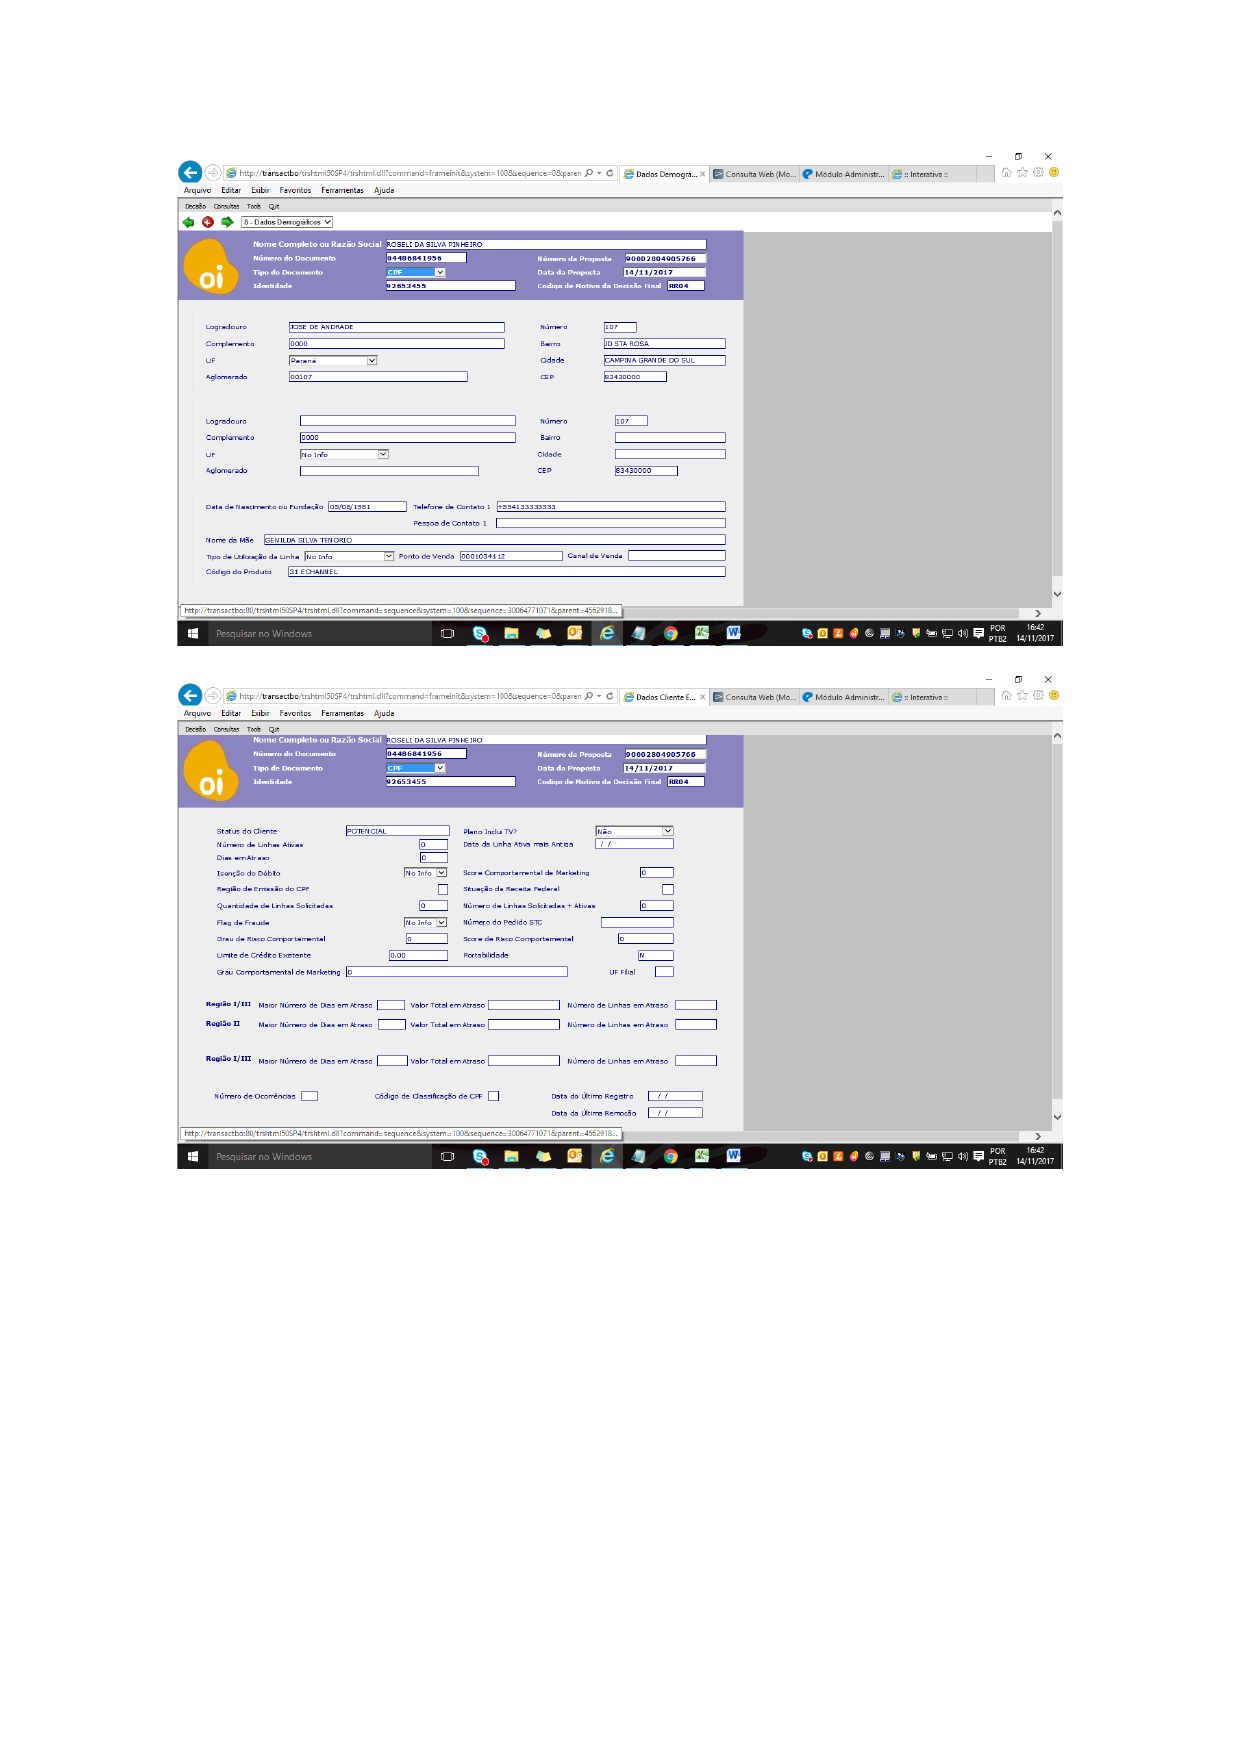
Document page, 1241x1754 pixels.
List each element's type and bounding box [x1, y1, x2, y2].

picture [177, 147, 1063, 646]
picture [177, 670, 1063, 1169]
